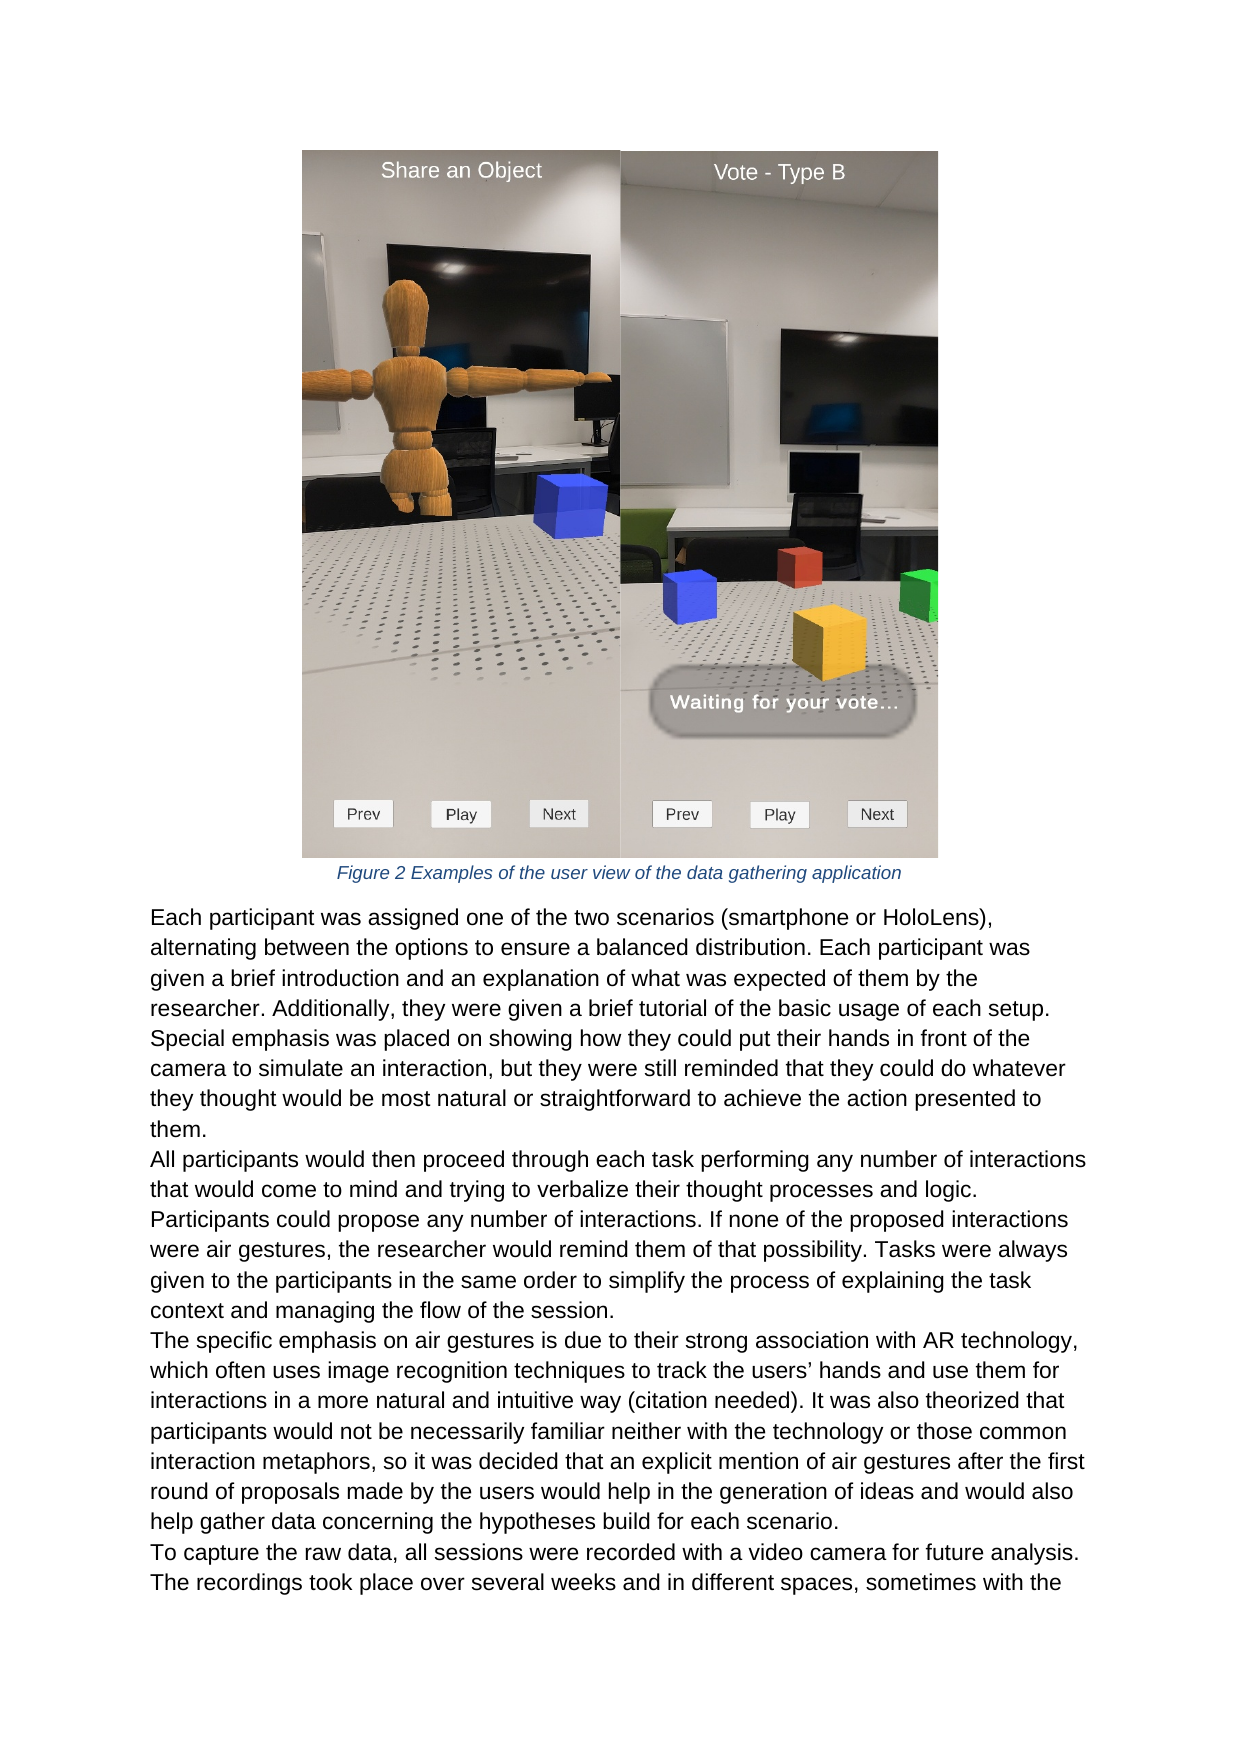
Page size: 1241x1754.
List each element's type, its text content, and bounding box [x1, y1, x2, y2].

text All participants would then proceed through each task performing any number of interactions that would come to mind and trying to verbalize their thought processes and logic. Participants could propose any number of interactions. If none of the proposed interactions were air gestures, the researcher would remind them of that possibility. Tasks were always given to the participants in the same order to simplify the process of explaining the task context and managing the flow of the session. [150, 1146, 1090, 1323]
text Each participant was assigned one of the two scenarios (smartphone or HoloLens), alternating between the options to ensure a balanced distribution. Each participant was given a brief introduction and an explanation of what was expected of them by the researcher. Additionally, they were given a brief tutorial of the basic usage of each setup. Special emphasis was placed on showing how they could put their hands in front of the camera to simulate an interaction, but they were still reminded that they could do whatever they thought would be most natural or straightforward to achieve the action presented to them. [150, 904, 1090, 1142]
text Figure 2 Examples of the user view of the data gathering application [150, 862, 1090, 883]
text The specific emphasis on air gestures is due to their strong association with AR technology, which often uses image recognition techniques to track the users’ hands and use them for interactions in a more natural and intuitive way (citation needed). It was also theorized that participants would not be necessarily familiar neither with the technology or those common interaction metaphors, so it was decided that an explicit mention of air gestures after the first round of proposals made by the users would help in the generation of ideas and would also help gather data concerning the hypotheses build for each scenario. [150, 1327, 1090, 1534]
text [150, 1538, 1090, 1595]
picture [302, 150, 939, 858]
